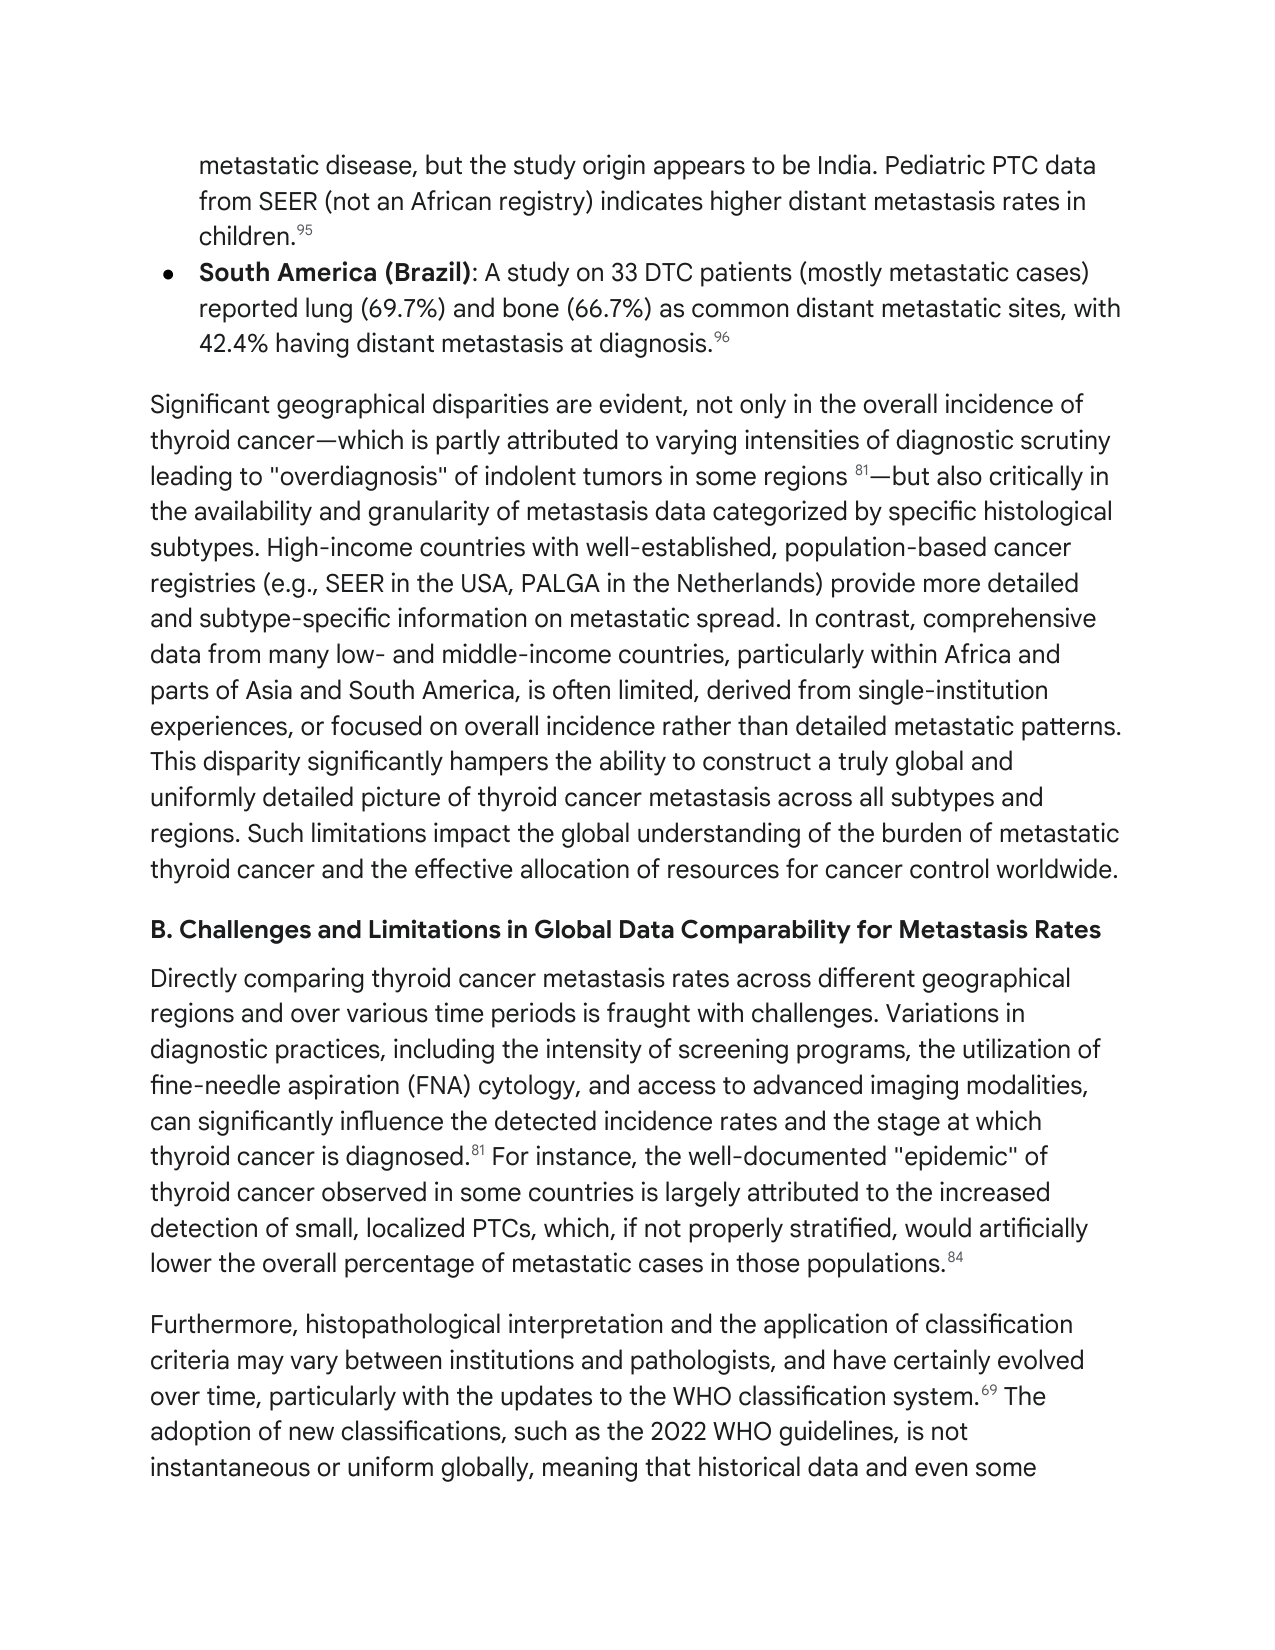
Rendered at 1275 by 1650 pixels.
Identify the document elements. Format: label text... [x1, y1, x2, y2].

text Directly comparing thyroid cancer metastasis rates across different geographical regions and over various time periods is fraught with challenges. Variations in diagnostic practices, including the intensity of screening programs, the utilization of fine-needle aspiration (FNA) cytology, and access to advanced imaging modalities, can significantly influence the detected incidence rates and the stage at which thyroid cancer is diagnosed.81 For instance, the well-documented "epidemic" of thyroid cancer observed in some countries is largely attributed to the increased detection of small, localized PTCs, which, if not properly stratified, would artificially lower the overall percentage of metastatic cases in those populations.84 [150, 963, 1125, 1280]
list South America (Brazil): A study on 33 DTC patients (mostly metastatic cases) reported lung (69.7%) and bone (66.7%) as common distant metastatic sites, with 42.4% having distant metastasis at diagnosis.96 [161, 257, 1125, 360]
text Significant geographical disparities are evident, not only in the overall incidence of thyroid cancer—which is partly attributed to varying intensities of diagnostic scrutiny leading to "overdiagnosis" of indolent tumors in some regions 81—but also critically in the availability and granularity of metastasis data categorized by specific histological subtypes. High-income countries with well-established, population-based cancer registries (e.g., SEER in the USA, PALGA in the Netherlands) provide more detailed and subtype-specific information on metastatic spread. In contrast, comprehensive data from many low- and middle-income countries, particularly within Africa and parts of Asia and South America, is often limited, derived from single-institution experiences, or focused on overall incidence rather than detailed metastatic patterns. This disparity significantly hampers the ability to construct a truly global and uniformly detailed picture of thyroid cancer metastasis across all subtypes and regions. Such limitations impact the global understanding of the burden of metastatic thyroid cancer and the effective allocation of resources for cancer control worldwide. [150, 389, 1125, 885]
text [150, 1309, 1125, 1484]
subtitle B. Challenges and Limitations in Global Data Comparability for Metastasis Rates [150, 914, 1125, 946]
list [161, 150, 1125, 253]
